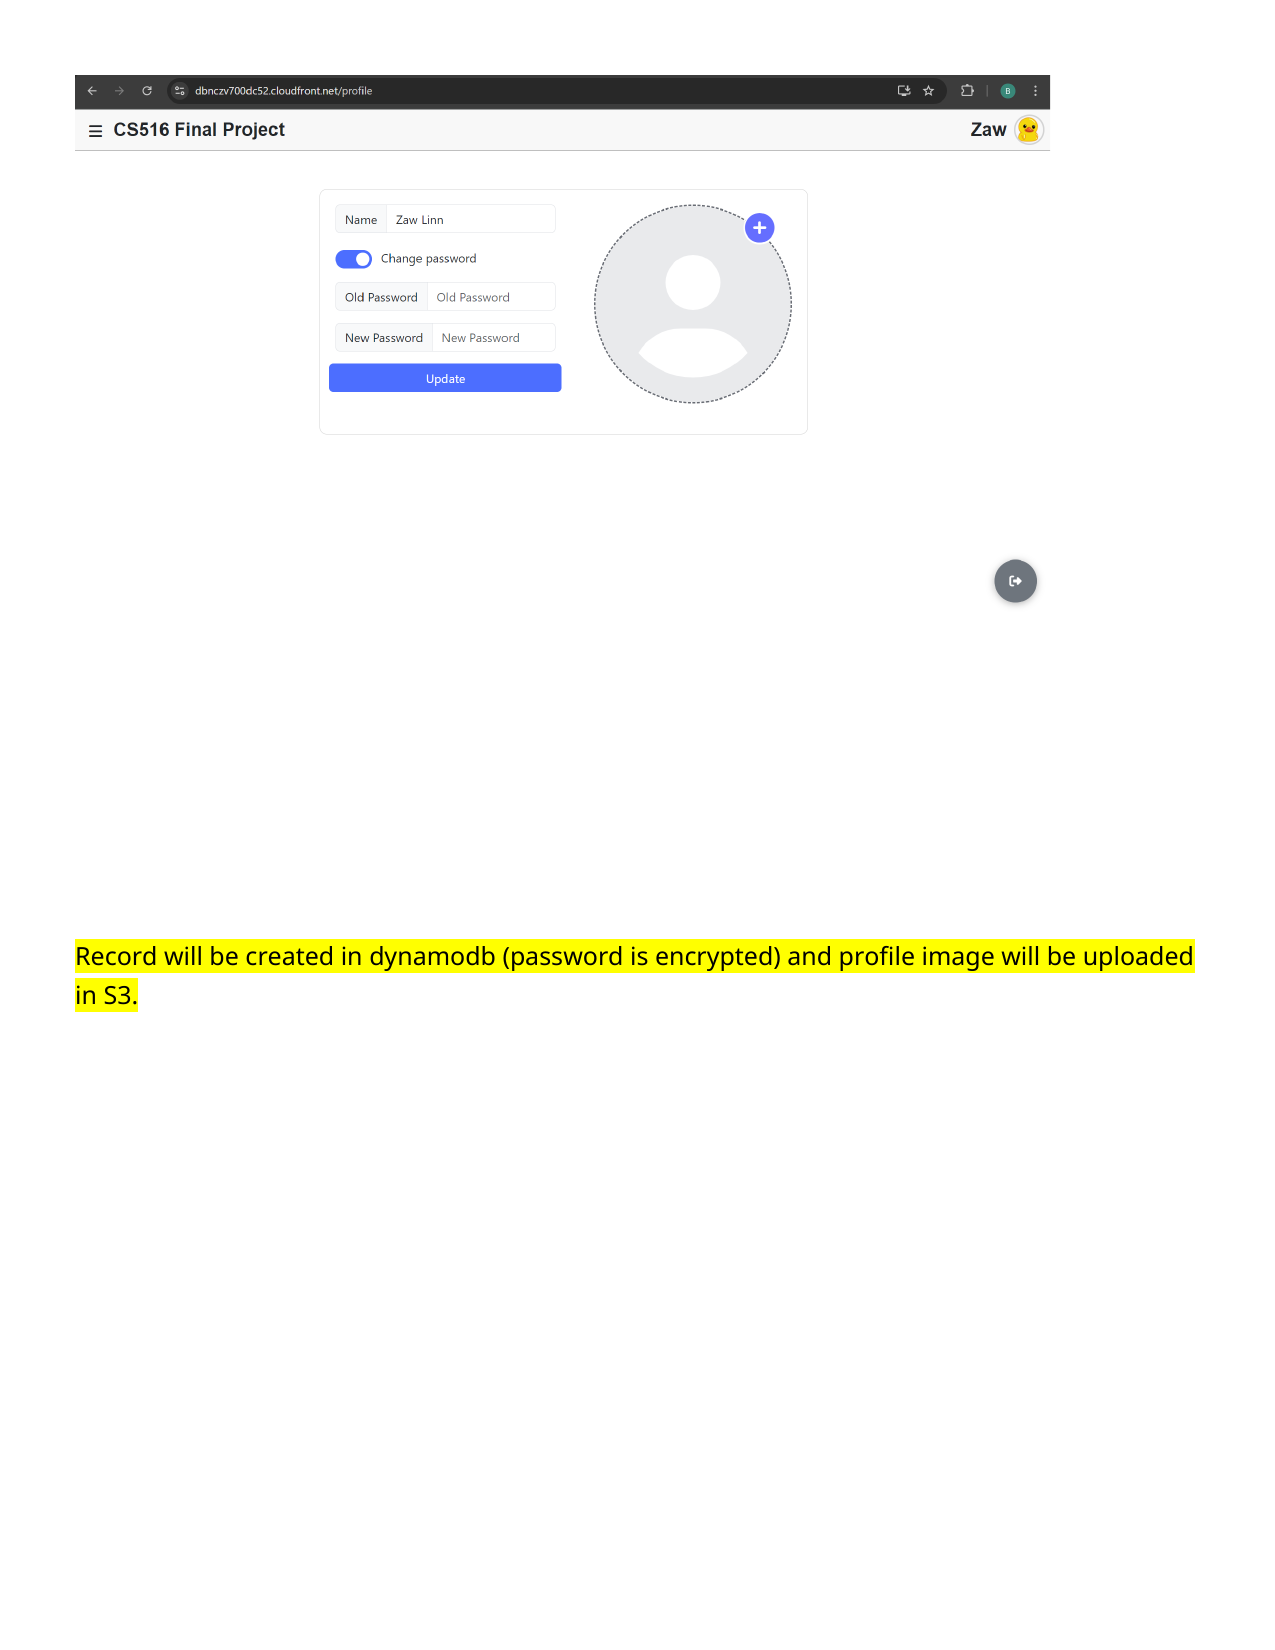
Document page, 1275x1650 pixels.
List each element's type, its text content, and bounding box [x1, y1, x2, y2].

picture [75, 75, 1050, 614]
text Record will be created in dynamodb (password is encrypted) and profile image will be uploaded in S3. [75, 939, 1200, 1012]
